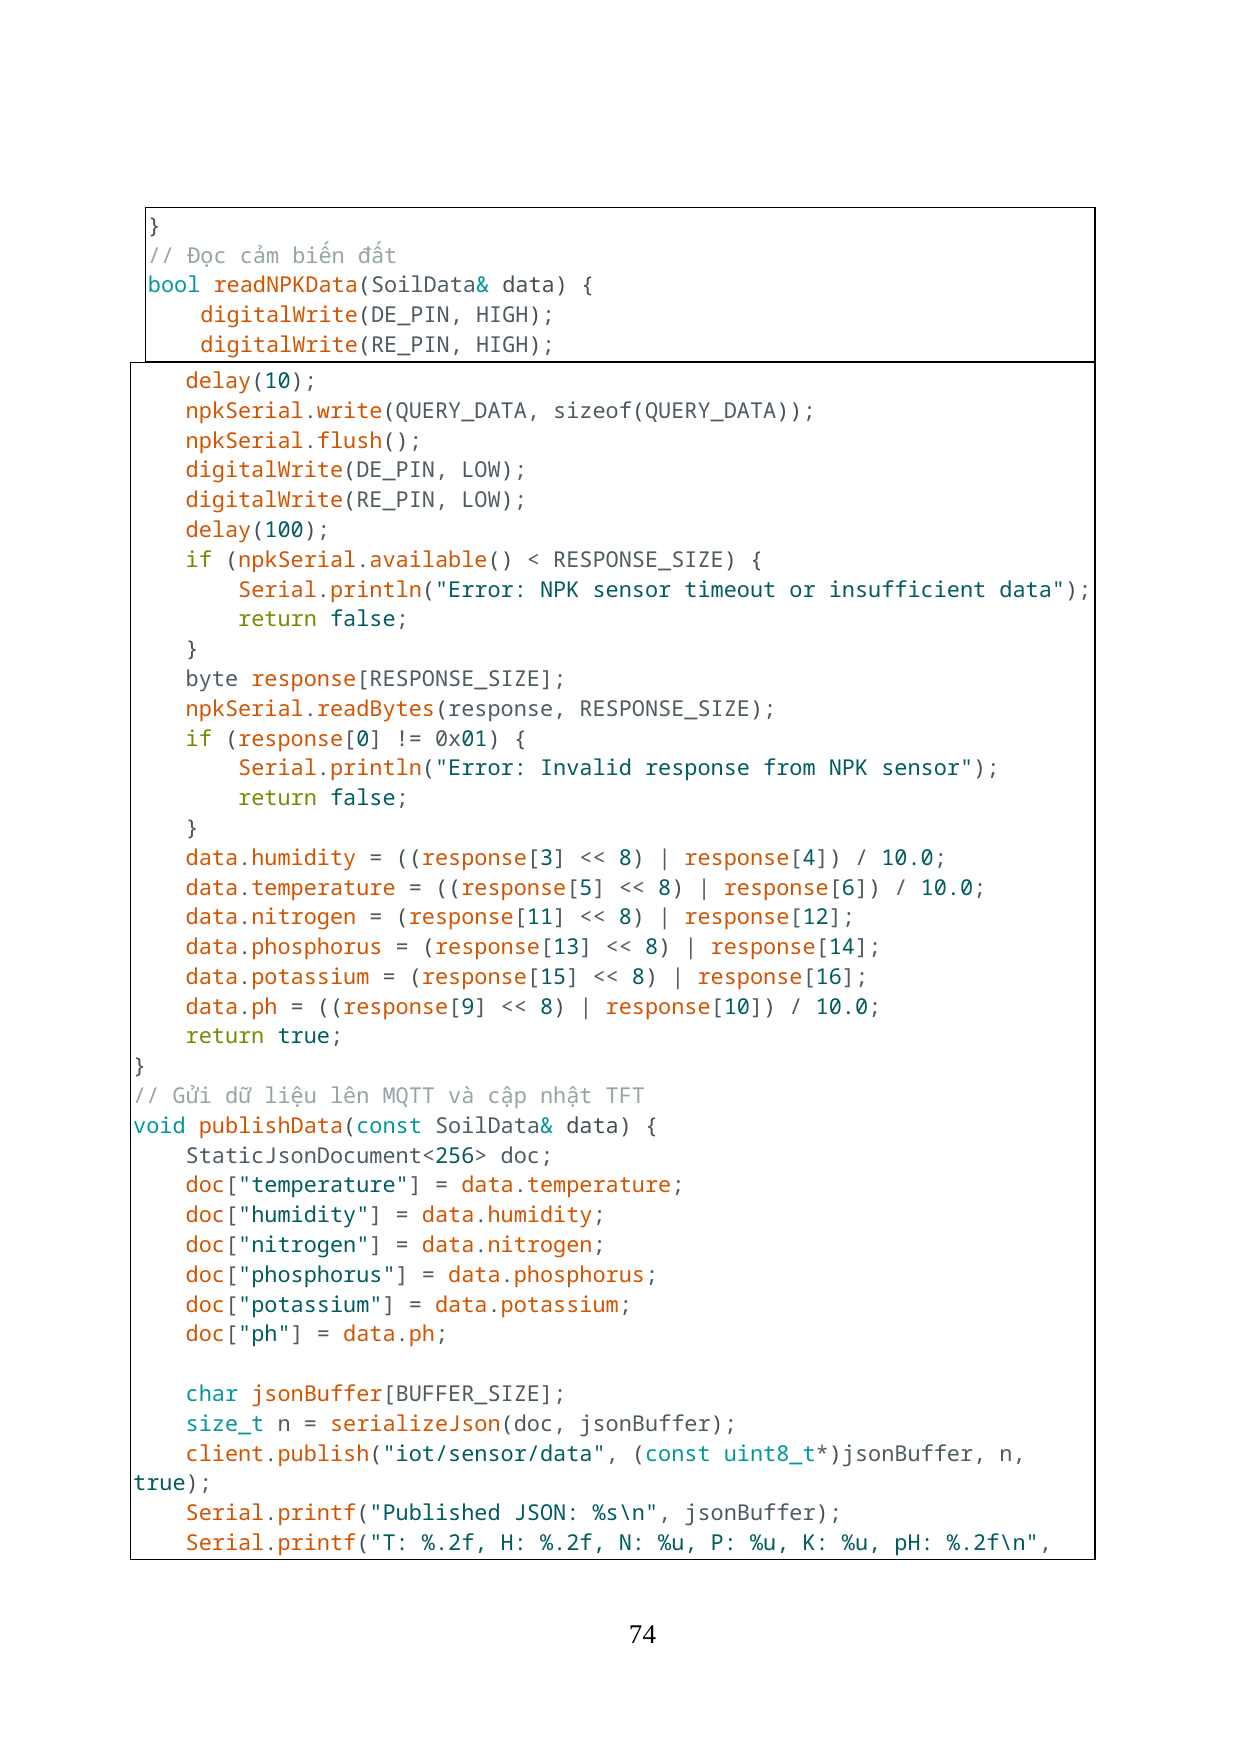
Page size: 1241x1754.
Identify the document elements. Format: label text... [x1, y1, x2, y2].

text } [131, 1047, 1094, 1077]
text // Gửi dữ liệu lên MQTT và cập nhật TFT [131, 1077, 1094, 1107]
text if (response[0] != 0x01) { [131, 719, 1094, 749]
text void publishData(const SoilData& data) { [131, 1107, 1094, 1137]
text client.publish("iot/sensor/data", (const uint8_t*)jsonBuffer, n, true); [131, 1434, 1094, 1494]
text if (npkSerial.available() < RESPONSE_SIZE) { [131, 541, 1094, 571]
text data.humidity = ((response[3] << 8) | response[4]) / 10.0; [131, 839, 1094, 868]
text return false; [131, 779, 1094, 809]
text doc["humidity"] = data.humidity; [131, 1196, 1094, 1226]
text char jsonBuffer[BUFFER_SIZE]; [131, 1375, 1094, 1405]
text delay(10); [131, 363, 1094, 392]
text digitalWrite(RE_PIN, LOW); [131, 481, 1094, 511]
text // Đọc cảm biến đất [148, 240, 1092, 269]
text digitalWrite(RE_PIN, HIGH); [146, 326, 1094, 361]
text return true; [131, 1017, 1094, 1047]
text data.potassium = (response[15] << 8) | response[16]; [131, 958, 1094, 988]
text Serial.printf("T: %.2f, H: %.2f, N: %u, P: %u, K: %u, pH: %.2f\n", [131, 1524, 1094, 1559]
text data.ph = ((response[9] << 8) | response[10]) / 10.0; [131, 988, 1094, 1017]
text npkSerial.write(QUERY_DATA, sizeof(QUERY_DATA)); [131, 392, 1094, 422]
text data.nitrogen = (response[11] << 8) | response[12]; [131, 898, 1094, 928]
text npkSerial.readBytes(response, RESPONSE_SIZE); [131, 690, 1094, 719]
text digitalWrite(DE_PIN, LOW); [131, 451, 1094, 481]
text size_t n = serializeJson(doc, jsonBuffer); [131, 1405, 1094, 1434]
text delay(100); [131, 511, 1094, 541]
text byte response[RESPONSE_SIZE]; [131, 660, 1094, 690]
text doc["temperature"] = data.temperature; [131, 1166, 1094, 1196]
text bool readNPKData(SoilData& data) { [148, 269, 1092, 299]
text } [146, 208, 1094, 240]
text data.phosphorus = (response[13] << 8) | response[14]; [131, 928, 1094, 958]
text } [131, 809, 1094, 839]
text digitalWrite(DE_PIN, HIGH); [148, 299, 1092, 326]
text Serial.printf("Published JSON: %s\n", jsonBuffer); [131, 1494, 1094, 1524]
text StaticJsonDocument<256> doc; [131, 1137, 1094, 1166]
text doc["potassium"] = data.potassium; [131, 1286, 1094, 1315]
text Serial.println("Error: Invalid response from NPK sensor"); [131, 749, 1094, 779]
text data.temperature = ((response[5] << 8) | response[6]) / 10.0; [131, 868, 1094, 898]
text return false; [131, 600, 1094, 630]
text doc["phosphorus"] = data.phosphorus; [131, 1256, 1094, 1286]
text doc["nitrogen"] = data.nitrogen; [131, 1226, 1094, 1256]
text npkSerial.flush(); [131, 422, 1094, 451]
text Serial.println("Error: NPK sensor timeout or insufficient data"); [131, 571, 1094, 600]
text } [131, 630, 1094, 660]
text doc["ph"] = data.ph; [131, 1315, 1094, 1345]
